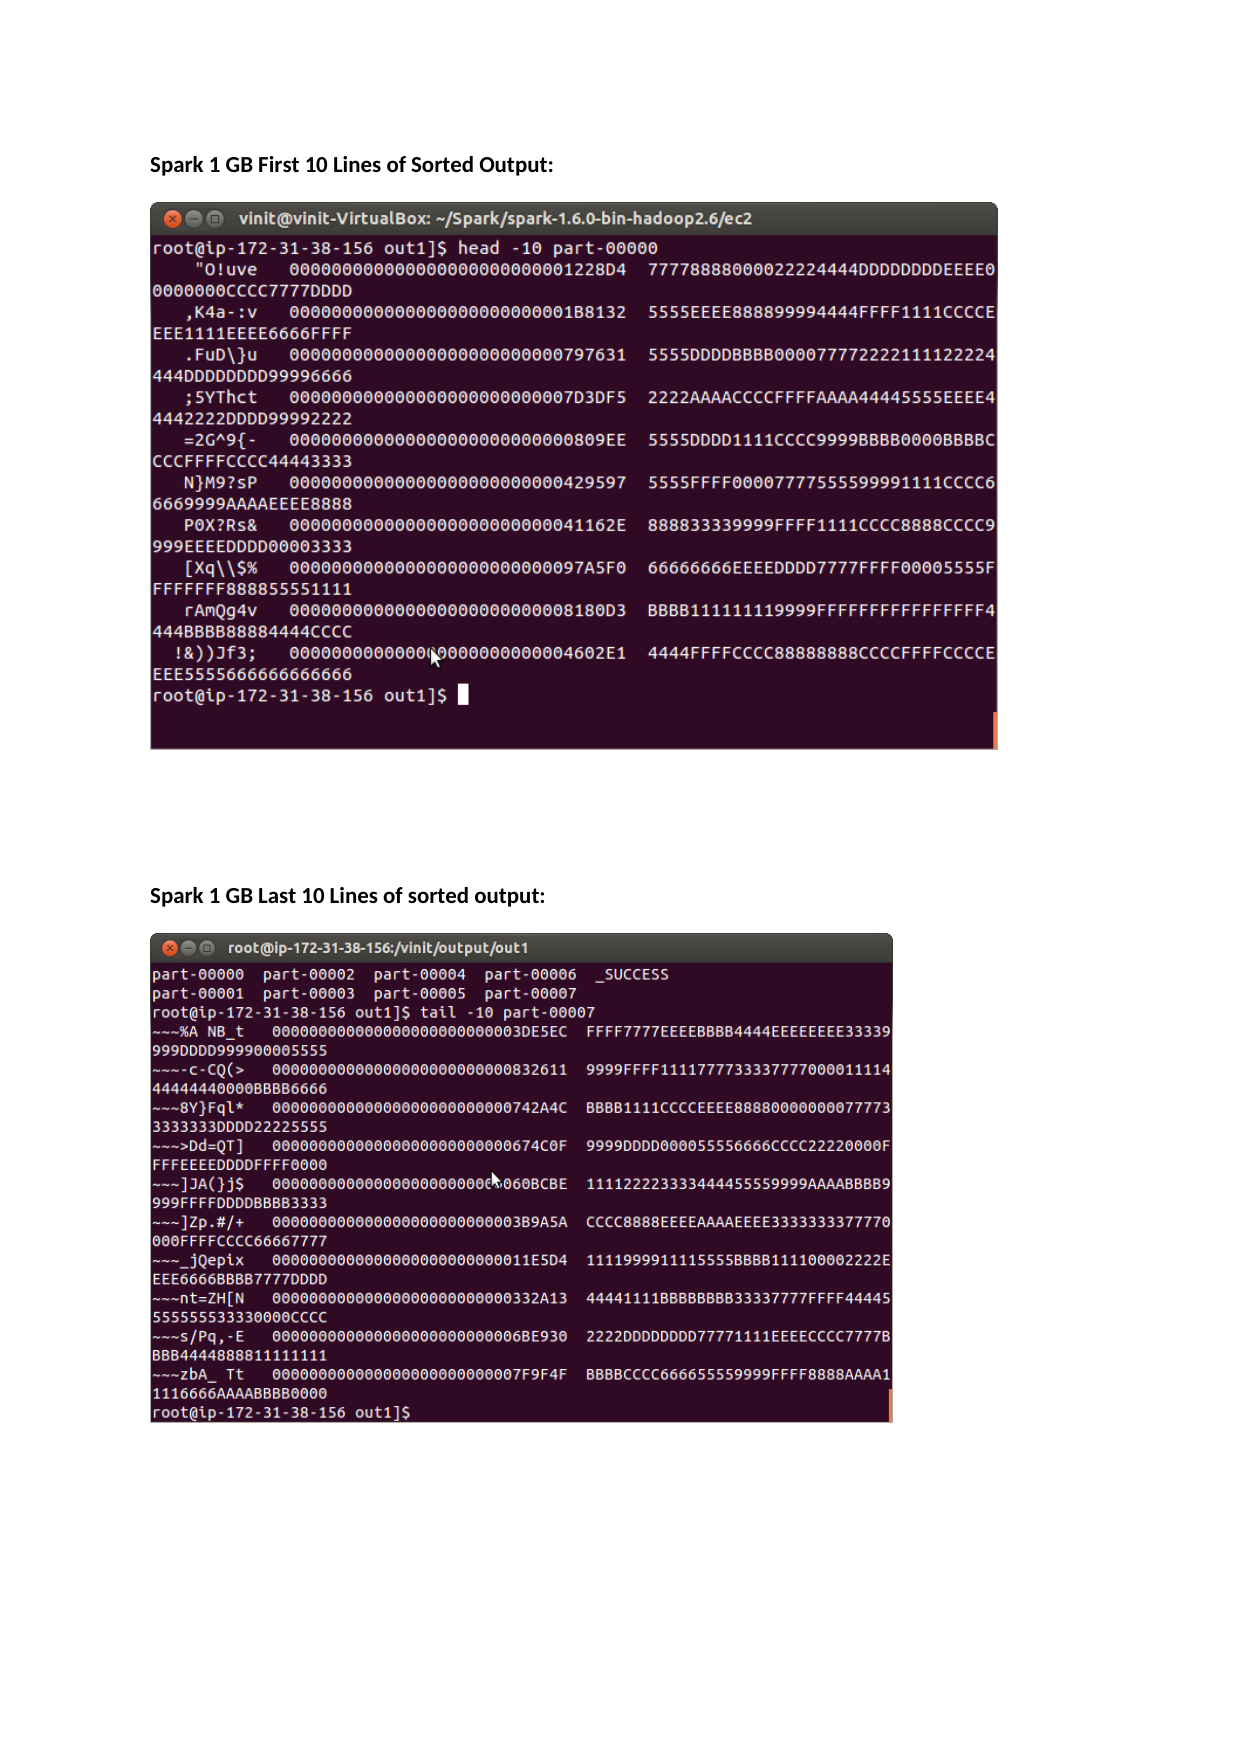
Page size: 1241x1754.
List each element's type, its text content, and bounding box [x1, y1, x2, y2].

text Spark 1 GB Last 10 Lines of sorted output: [150, 881, 1090, 909]
text Spark 1 GB First 10 Lines of Sorted Output: [150, 150, 1090, 178]
picture [150, 202, 998, 750]
picture [150, 933, 893, 1423]
